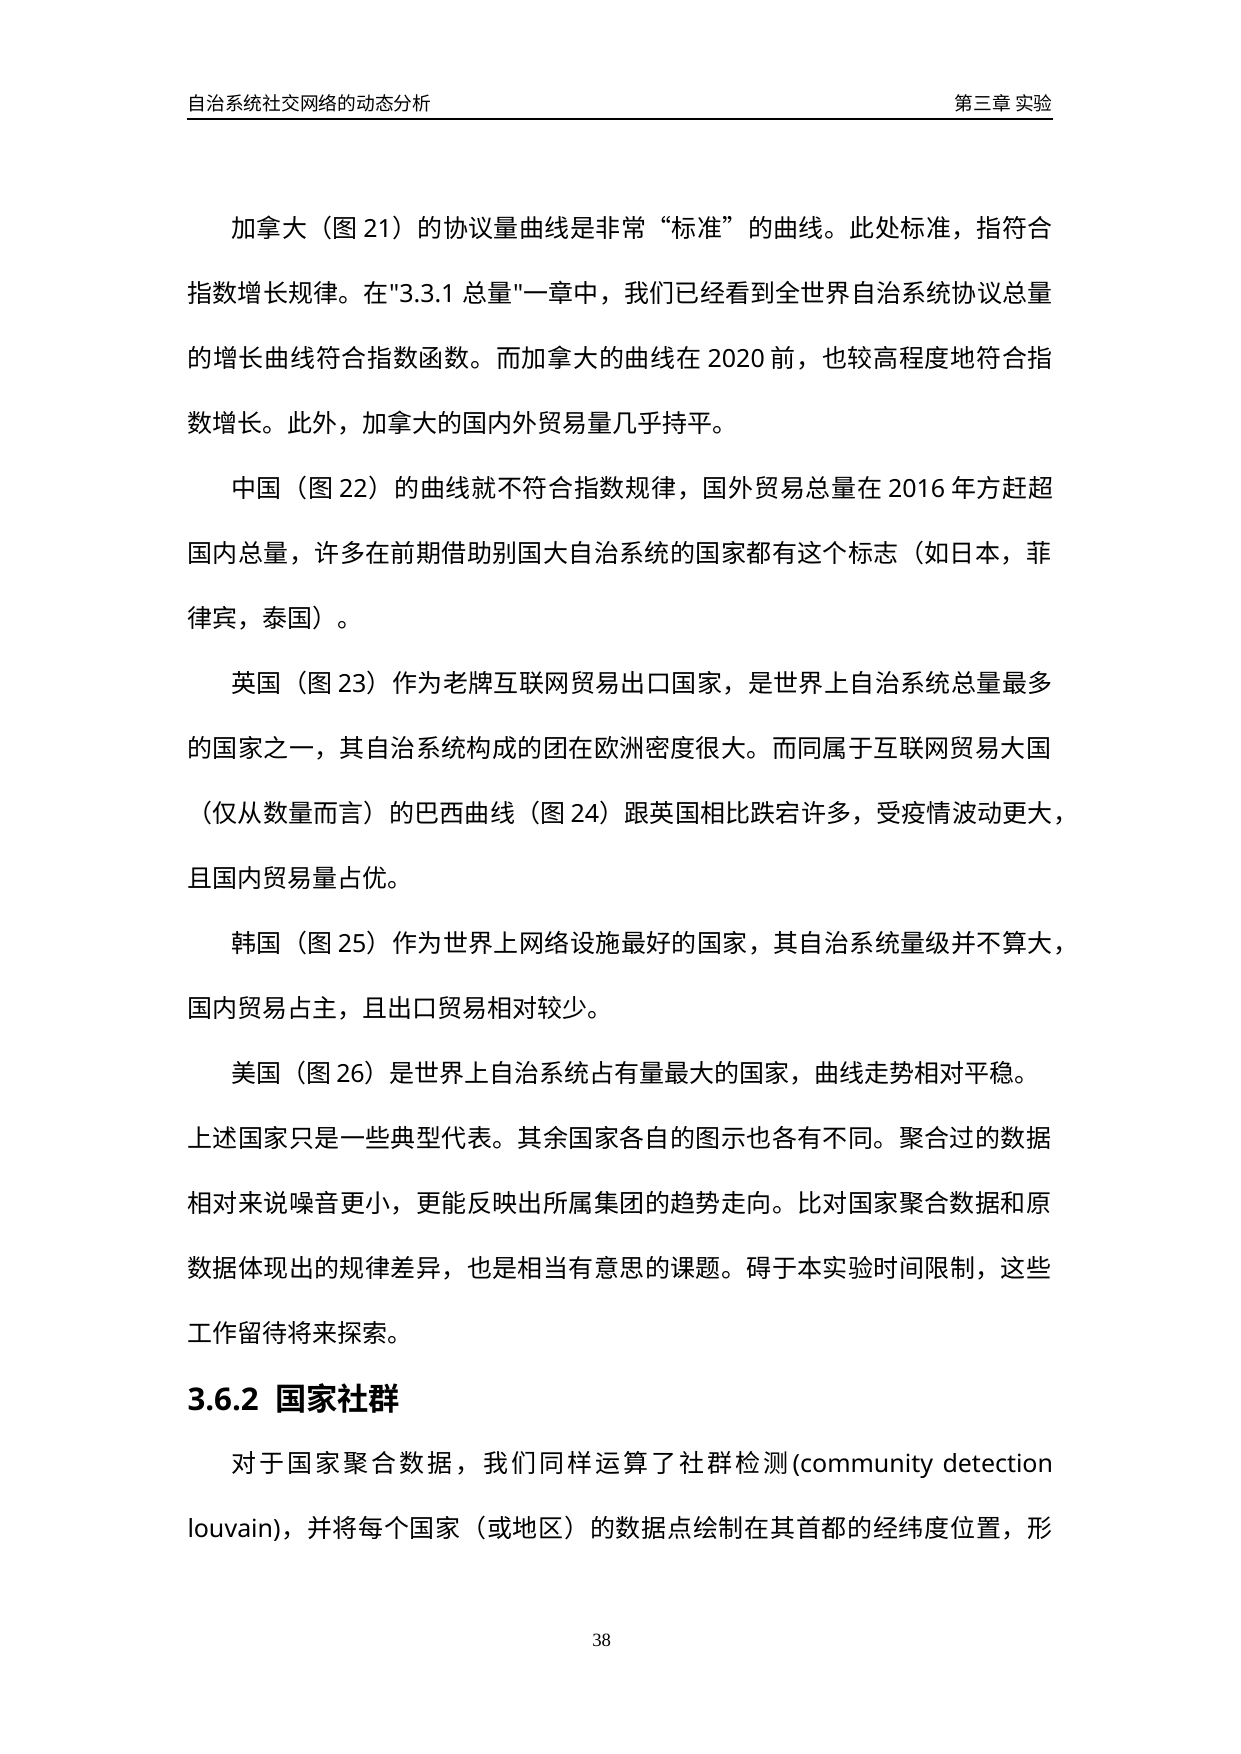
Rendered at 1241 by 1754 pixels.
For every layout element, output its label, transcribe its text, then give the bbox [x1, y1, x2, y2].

text 上述国家只是一些典型代表。其余国家各自的图示也各有不同。聚合过的数据相对来说噪音更小，更能反映出所属集团的趋势走向。比对国家聚合数据和原数据体现出的规律差异，也是相当有意思的课题。碍于本实验时间限制，这些工作留待将来探索。 [187, 1104, 1053, 1364]
text 美国（图26）是世界上自治系统占有量最大的国家，曲线走势相对平稳。 [187, 1039, 1053, 1104]
text 英国（图23）作为老牌互联网贸易出口国家，是世界上自治系统总量最多的国家之一，其自治系统构成的团在欧洲密度很大。而同属于互联网贸易大国（仅从数量而言）的巴西曲线（图24）跟英国相比跌宕许多，受疫情波动更大，且国内贸易量占优。 [187, 649, 1053, 909]
text 加拿大（图21）的协议量曲线是非常“标准”的曲线。此处标准，指符合指数增长规律。在"3.3.1 总量"一章中，我们已经看到全世界自治系统协议总量的增长曲线符合指数函数。而加拿大的曲线在2020前，也较高程度地符合指数增长。此外，加拿大的国内外贸易量几乎持平。 [187, 194, 1053, 454]
text 3.6.2 国家社群 [187, 1364, 1053, 1429]
text 中国（图22）的曲线就不符合指数规律，国外贸易总量在2016年方赶超国内总量，许多在前期借助别国大自治系统的国家都有这个标志（如日本，菲律宾，泰国）。 [187, 454, 1053, 649]
text 韩国（图25）作为世界上网络设施最好的国家，其自治系统量级并不算大，国内贸易占主，且出口贸易相对较少。 [187, 909, 1053, 1039]
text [187, 1429, 1053, 1559]
